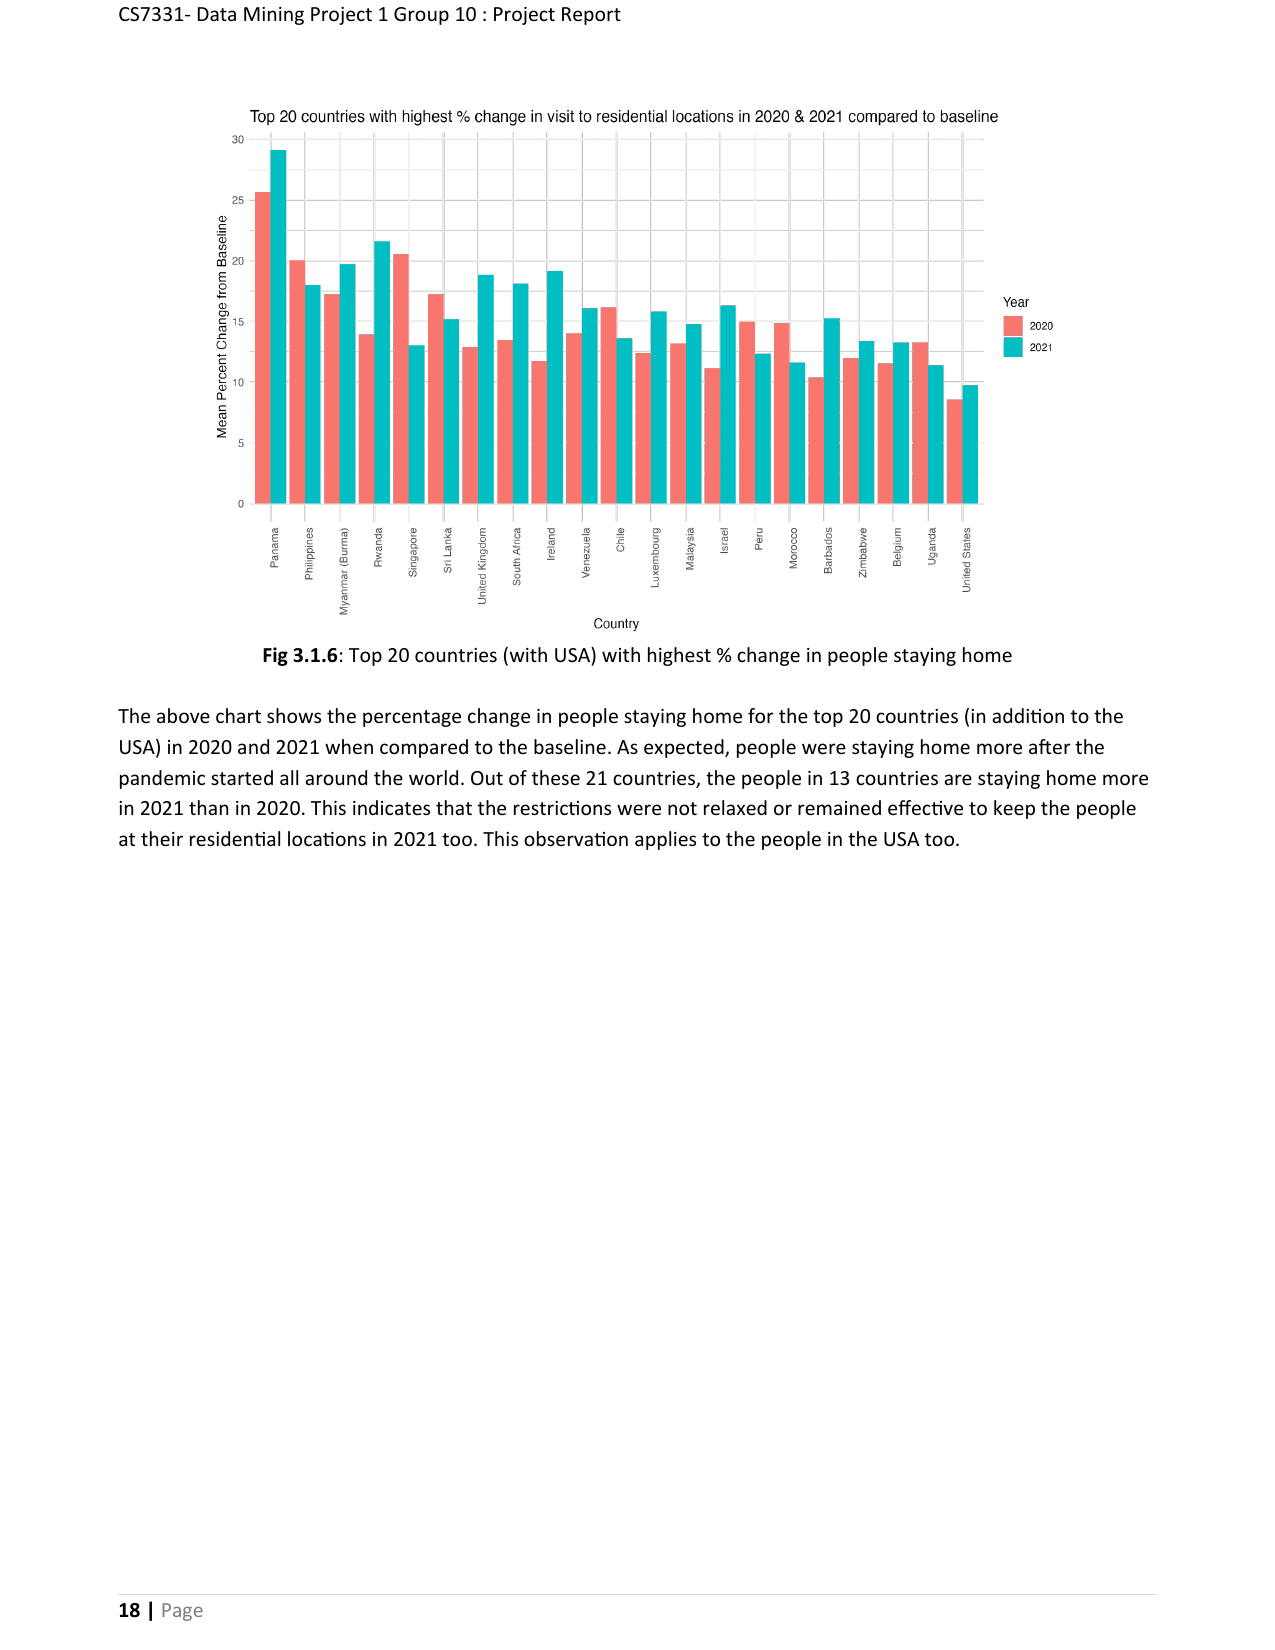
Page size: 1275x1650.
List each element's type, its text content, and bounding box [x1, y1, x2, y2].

text The above chart shows the percentage change in people staying home for the top 20 countries (in addition to the USA) in 2020 and 2021 when compared to the baseline. As expected, people were staying home more after the pandemic started all around the world. Out of these 21 countries, the people in 13 countries are staying home more in 2021 than in 2020. This indicates that the restrictions were not relaxed or remained effective to keep the people at their residential locations in 2021 too. This observation applies to the people in the USA too. [118, 702, 1157, 852]
text Fig 3.1.6: Top 20 countries (with USA) with highest % change in people staying home [118, 641, 1157, 668]
picture [210, 103, 1065, 638]
